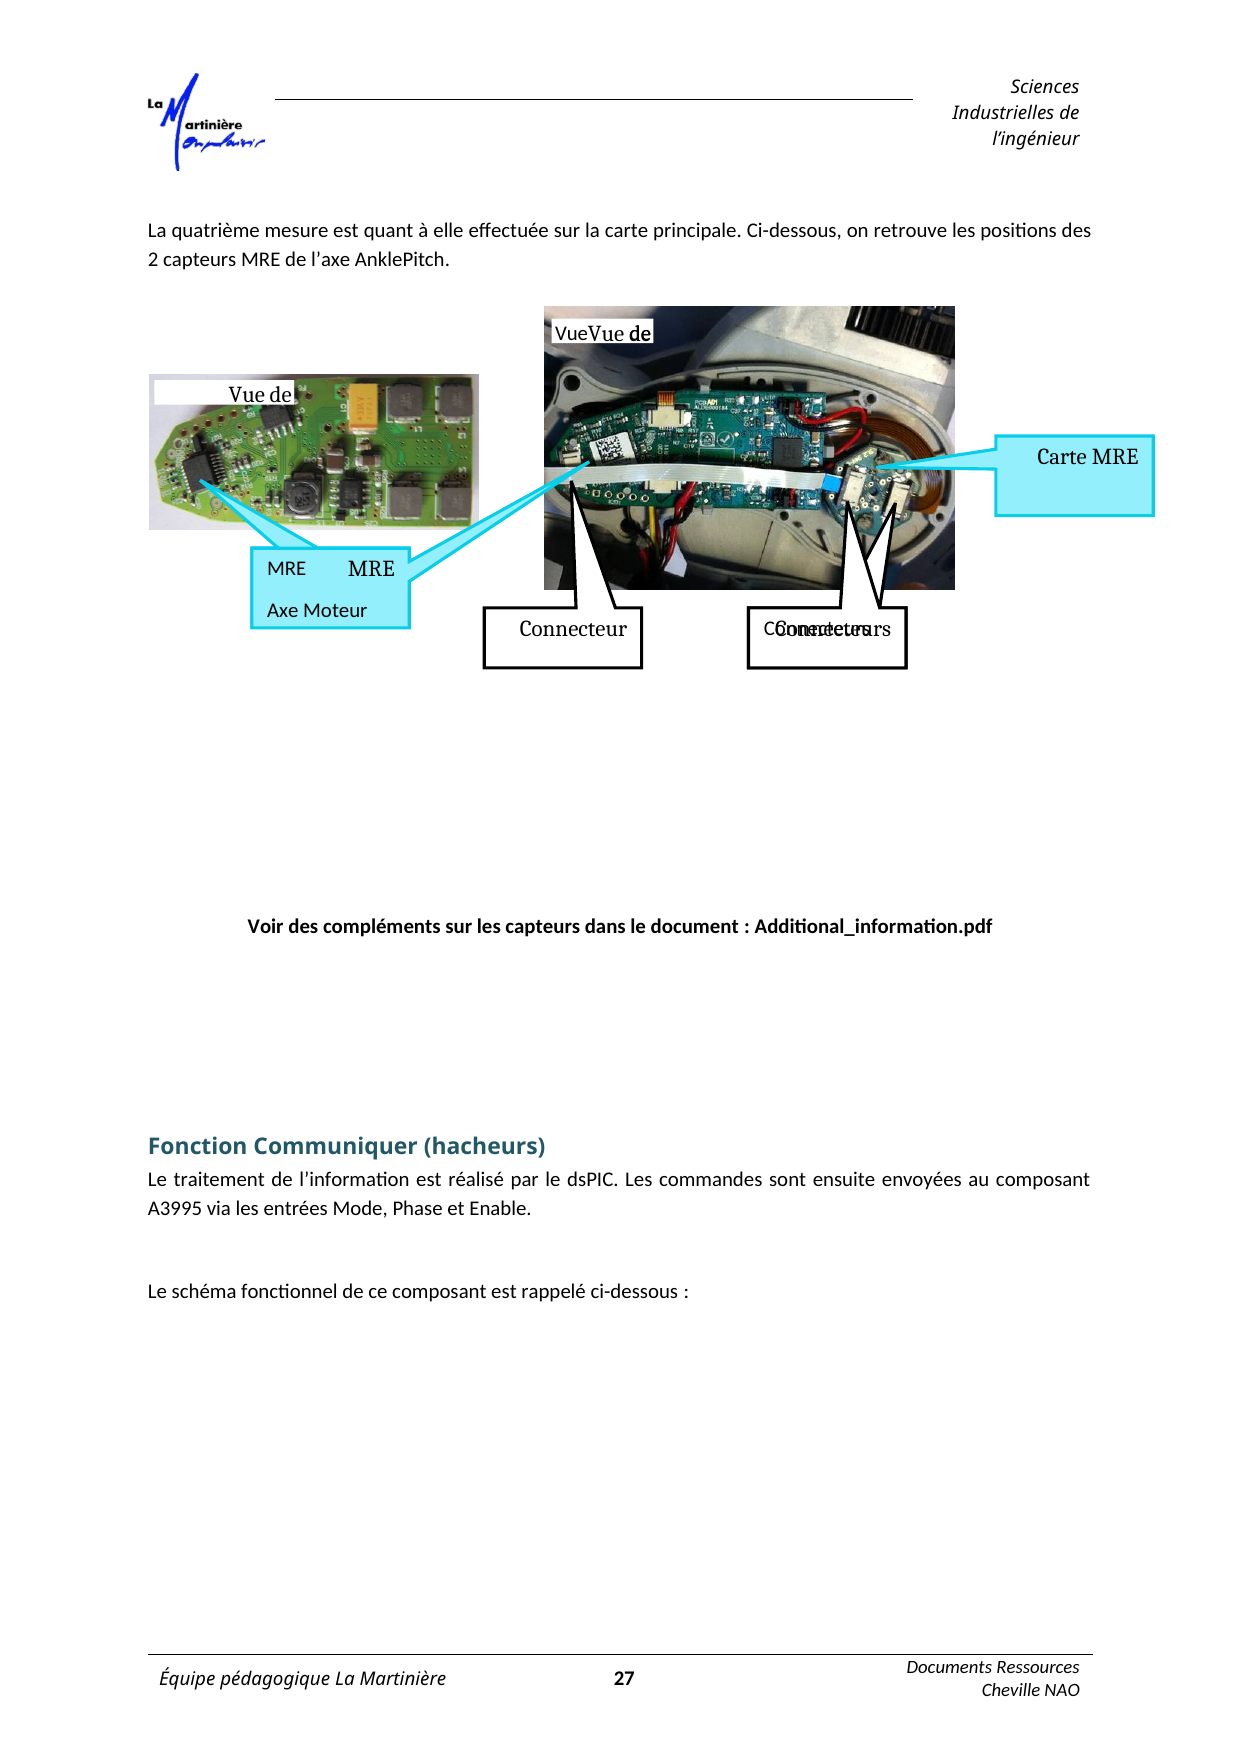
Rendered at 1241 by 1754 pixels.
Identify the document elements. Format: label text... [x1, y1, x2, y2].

text Le schéma fonctionnel de ce composant est rappelé ci-dessous : [148, 1278, 1093, 1304]
text La quatrième mesure est quant à elle effectuée sur la carte principale. Ci-dessous, on retrouve les positions des 2 capteurs MRE de l’axe AnklePitch. [148, 217, 1093, 272]
picture [544, 306, 955, 590]
picture [149, 374, 479, 530]
text Le traitement de l’information est réalisé par le dsPIC. Les commandes sont ensuite envoyées au composant A3995 via les entrées Mode, Phase et Enable. [148, 1166, 1093, 1220]
subtitle Fonction Communiquer (hacheurs) [148, 1130, 1093, 1161]
text Voir des compléments sur les capteurs dans le document : Additional_information.pdf [148, 913, 1093, 939]
picture [147, 73, 266, 171]
